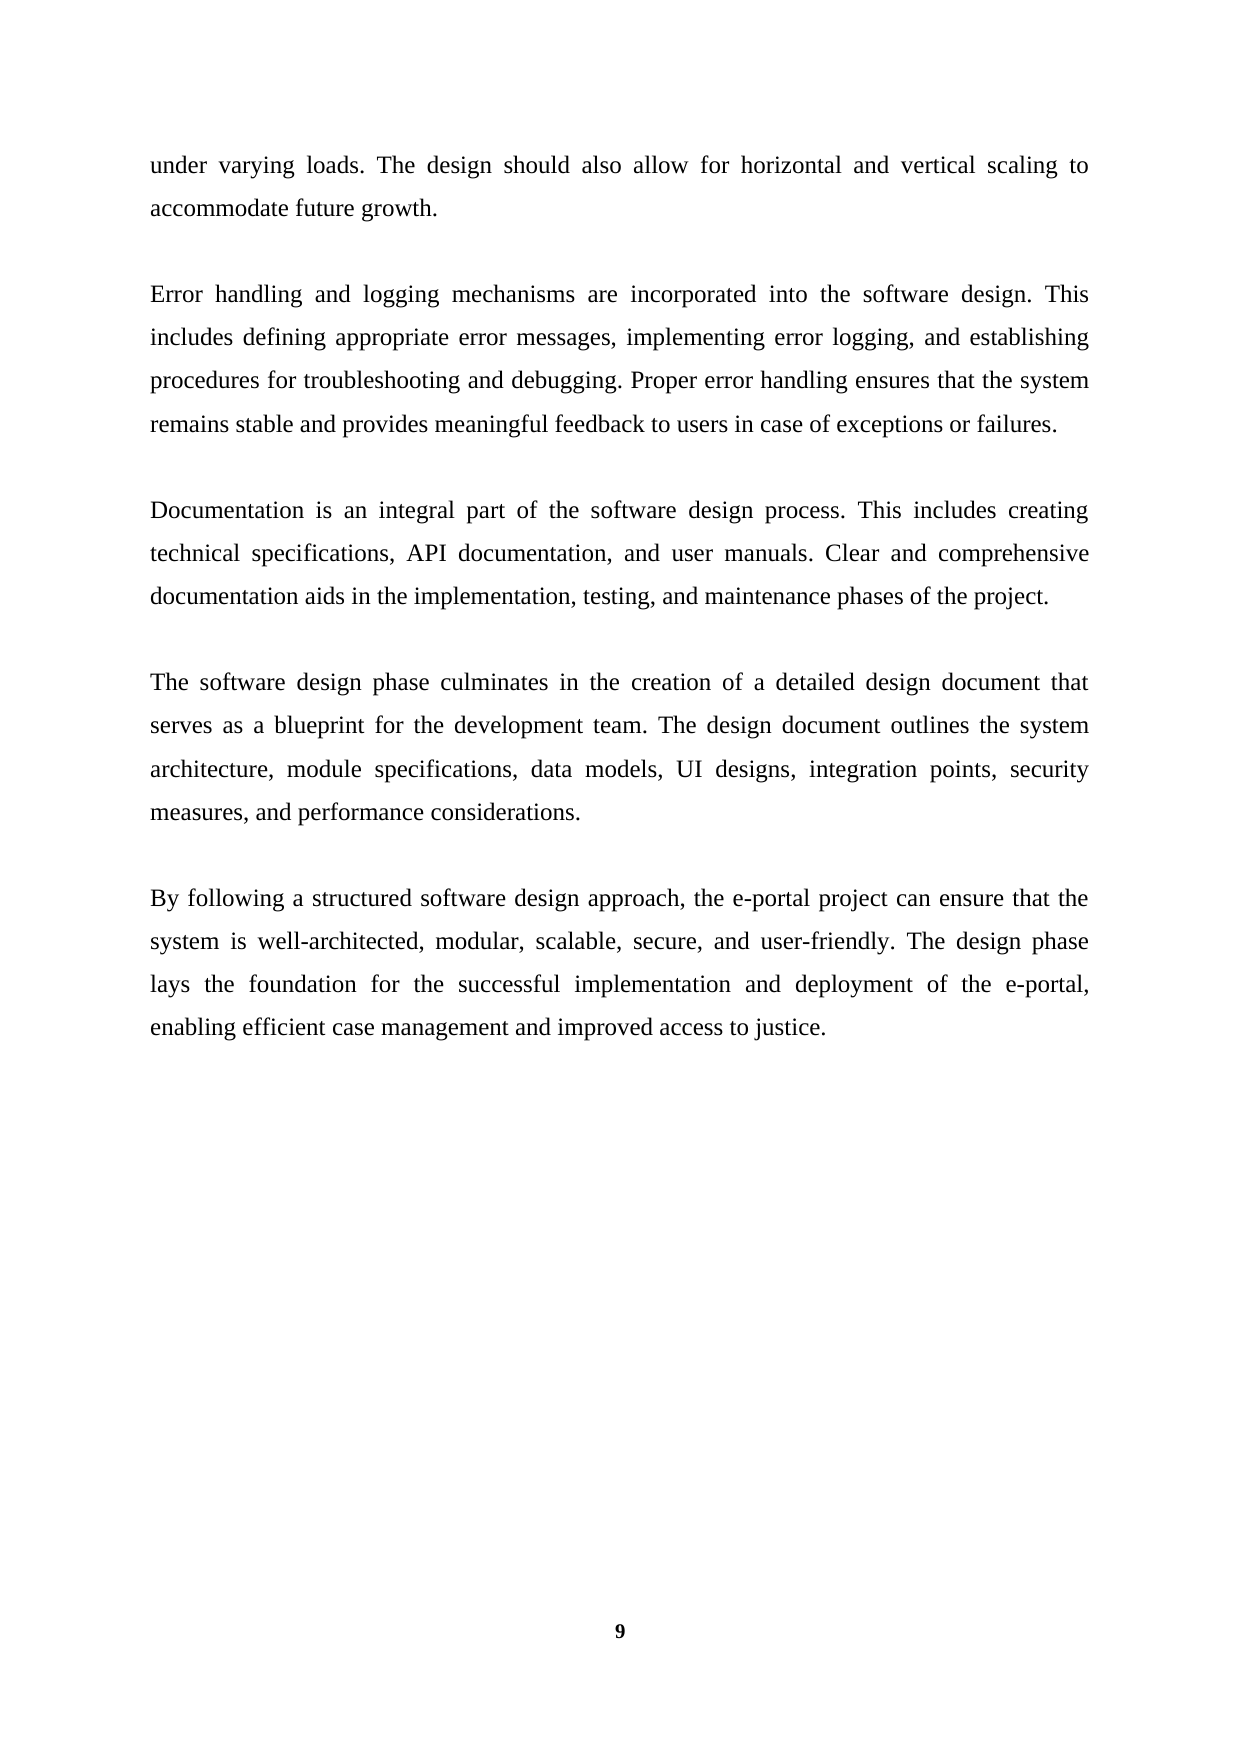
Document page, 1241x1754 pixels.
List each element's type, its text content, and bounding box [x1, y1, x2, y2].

text Documentation is an integral part of the software design process. This includes creating technical specifications, API documentation, and user manuals. Clear and comprehensive documentation aids in the implementation, testing, and maintenance phases of the project. [150, 495, 1090, 610]
text Error handling and logging mechanisms are incorporated into the software design. This includes defining appropriate error messages, implementing error logging, and establishing procedures for troubleshooting and debugging. Proper error handling ensures that the system remains stable and provides meaningful feedback to users in case of exceptions or failures. [150, 279, 1090, 437]
text The software design phase culminates in the creation of a detailed design document that serves as a blueprint for the development team. The design document outlines the system architecture, module specifications, data models, UI designs, integration points, security measures, and performance considerations. [150, 667, 1090, 826]
text By following a structured software design approach, the e-portal project can ensure that the system is well-architected, modular, scalable, secure, and user-friendly. The design phase lays the foundation for the successful implementation and deployment of the e-portal, enabling efficient case management and improved access to justice. [150, 883, 1090, 1041]
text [150, 150, 1090, 222]
